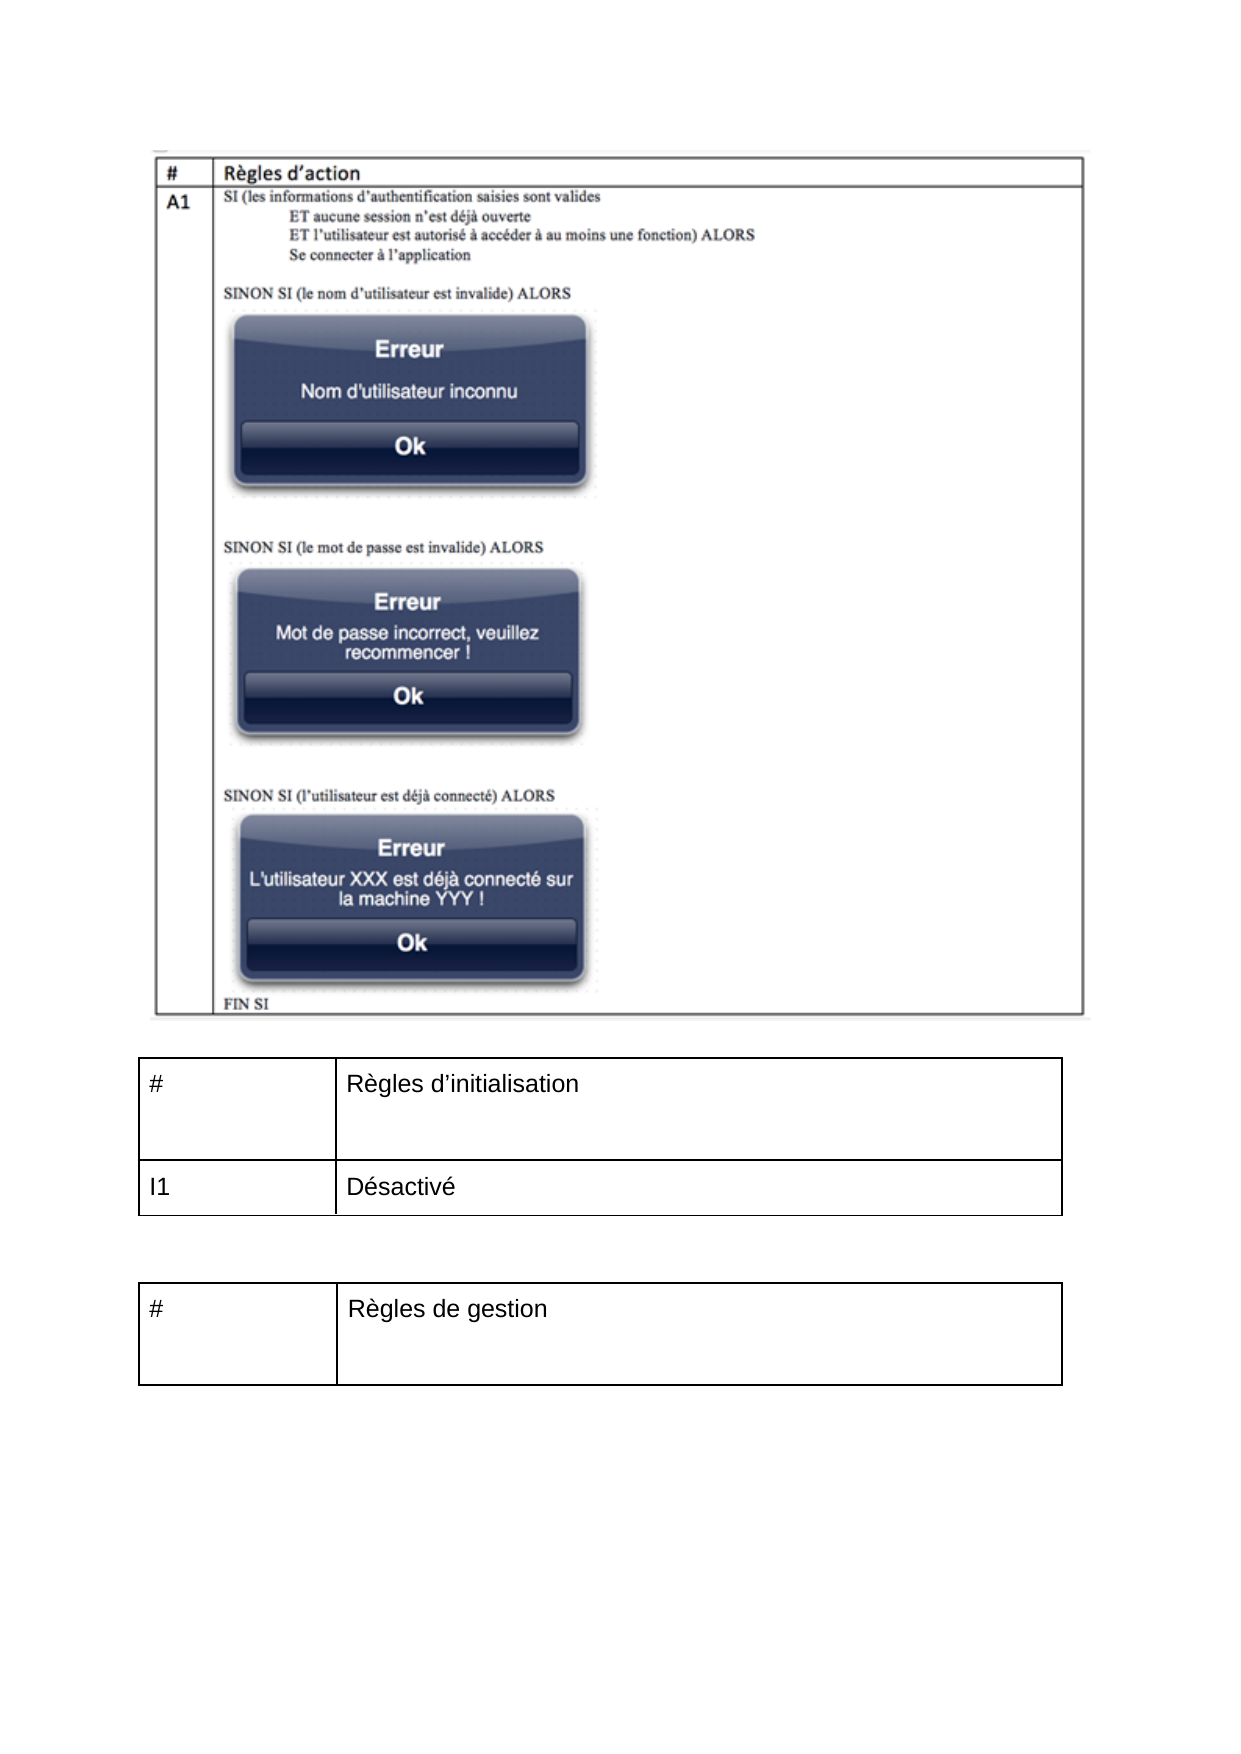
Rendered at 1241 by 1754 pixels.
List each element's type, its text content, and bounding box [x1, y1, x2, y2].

table_cell Désactivé [337, 1161, 1061, 1214]
table_header Règles d’initialisation [337, 1059, 1061, 1159]
table_cell I1 [140, 1161, 335, 1214]
table_header # [140, 1284, 336, 1384]
table_header # [140, 1059, 335, 1159]
table_header Règles de gestion [338, 1284, 1061, 1384]
picture [150, 150, 1091, 1021]
